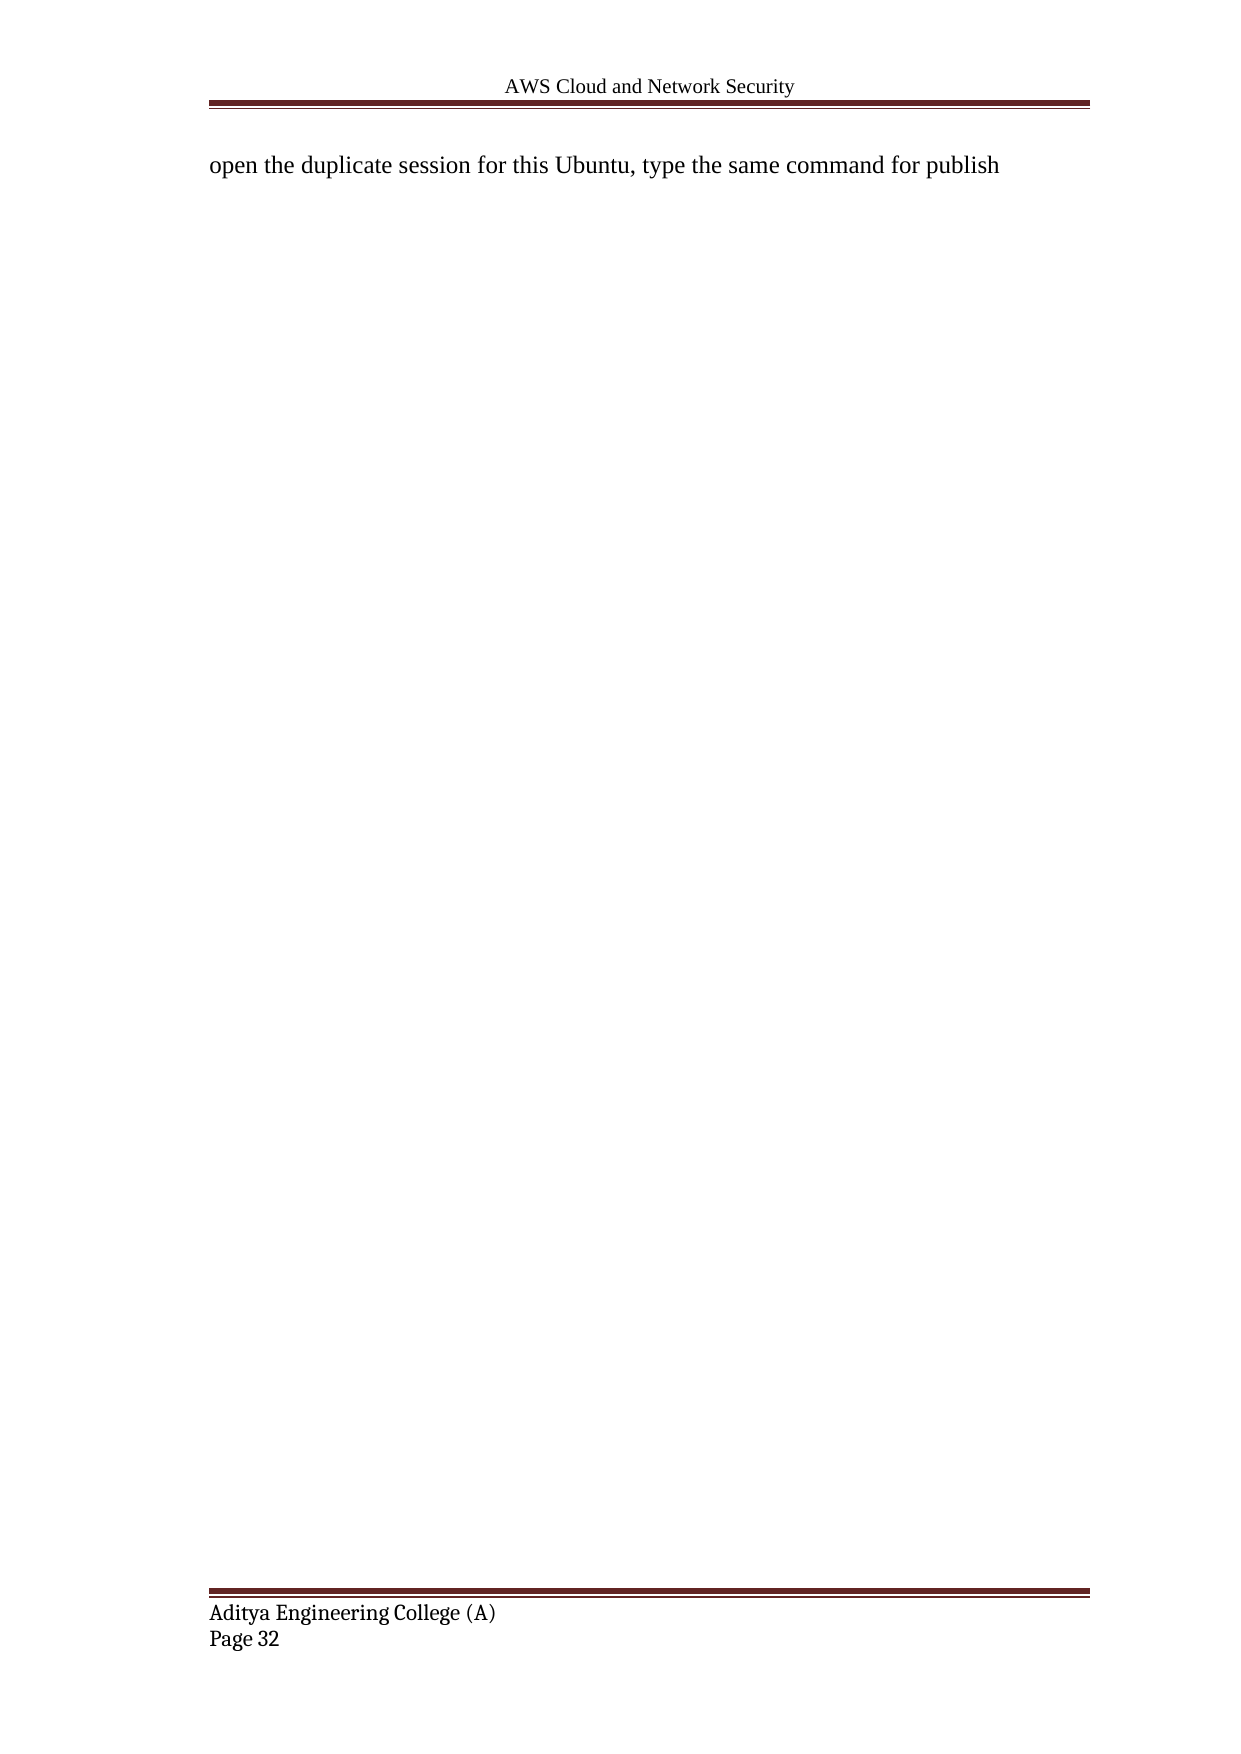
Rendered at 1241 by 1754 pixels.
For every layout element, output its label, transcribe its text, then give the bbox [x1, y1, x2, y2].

text open the duplicate session for this Ubuntu, type the same command for publish [209, 150, 1090, 179]
